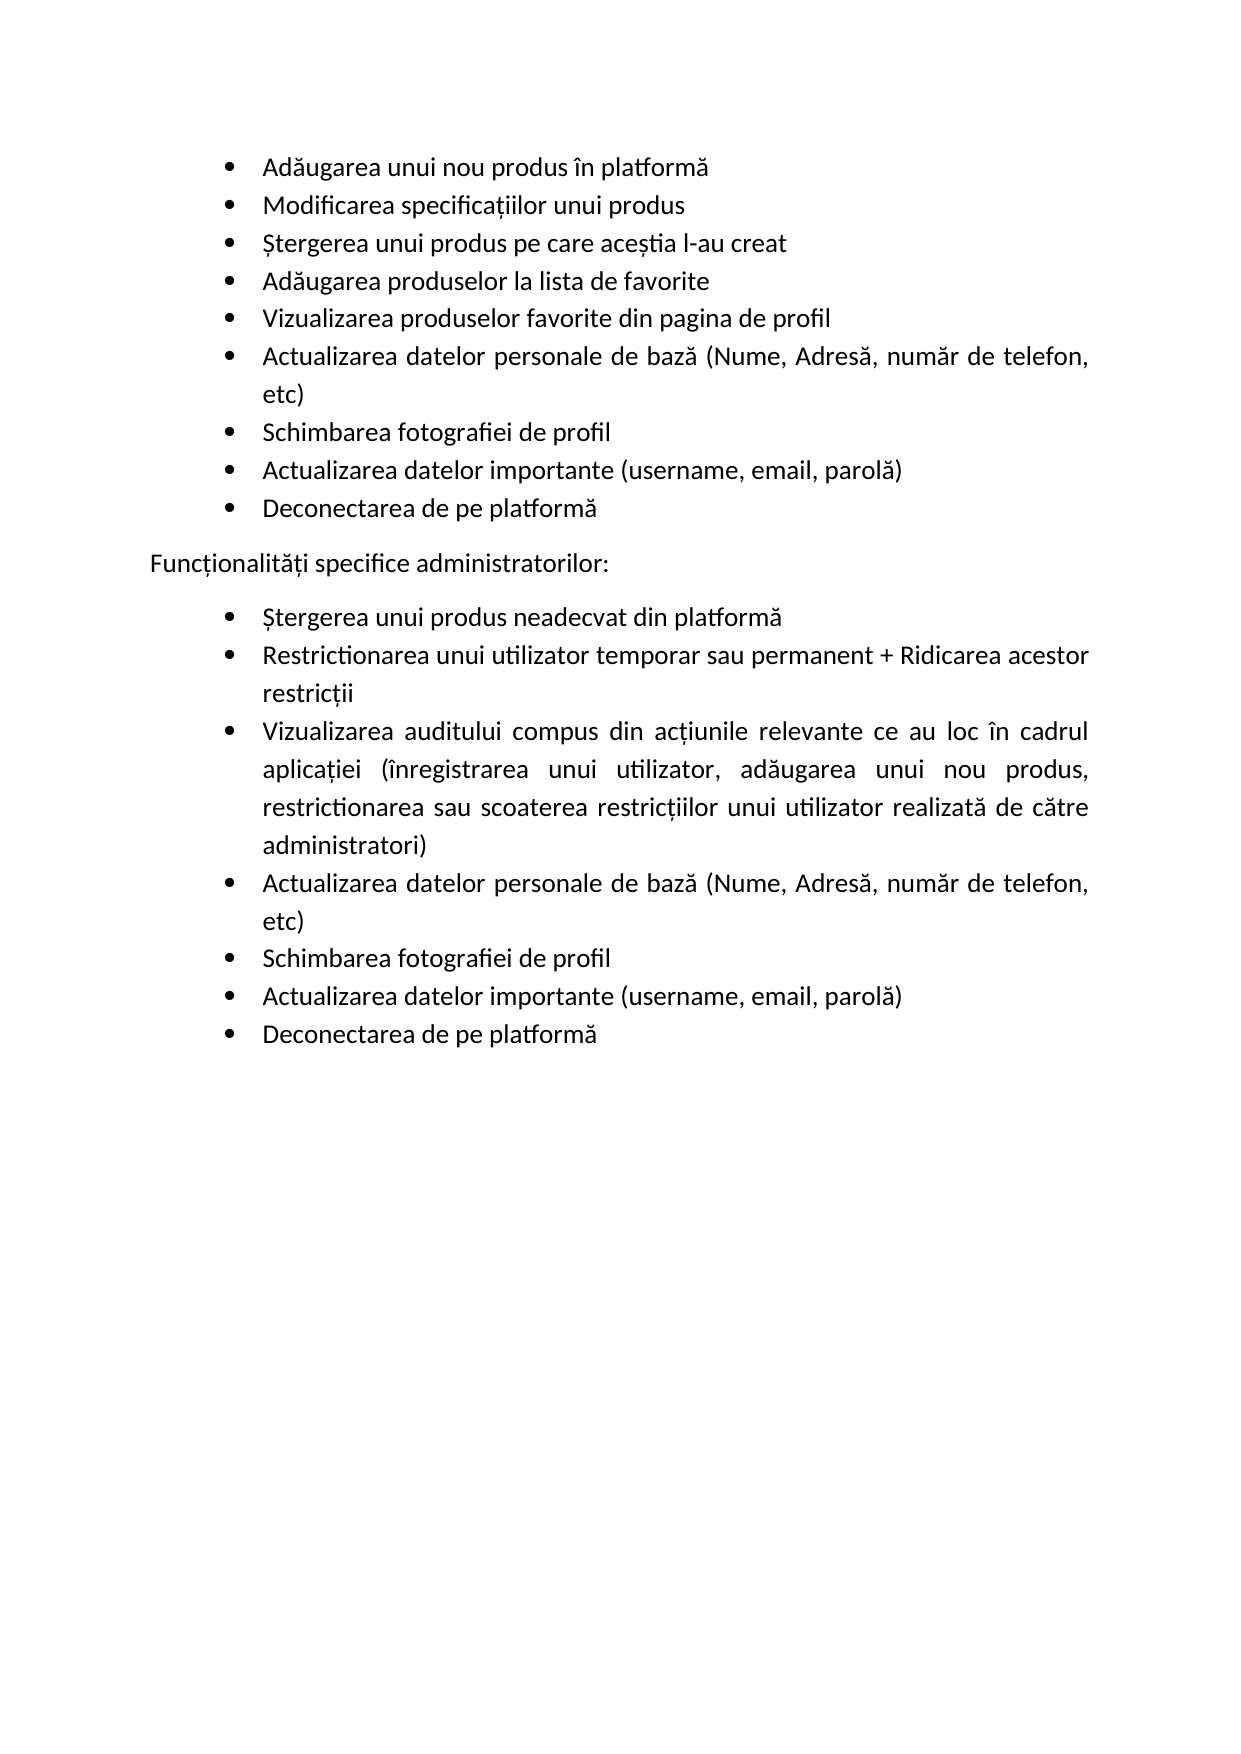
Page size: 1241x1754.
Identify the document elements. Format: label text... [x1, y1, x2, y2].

list Adăugarea produselor la lista de favorite [225, 264, 1090, 297]
text Funcționalități specifice administratorilor: [150, 546, 1090, 579]
list Deconectarea de pe platformă [225, 1017, 1090, 1051]
list Deconectarea de pe platformă [225, 491, 1090, 524]
list Vizualizarea auditului compus din acțiunile relevante ce au loc în cadrul aplicației (înregistrarea unui utilizator, adăugarea unui nou produs, restrictionarea sau scoaterea restricțiilor unui utilizator realizată de către administratori) [225, 714, 1090, 861]
list Actualizarea datelor personale de bază (Nume, Adresă, număr de telefon, etc) [225, 339, 1090, 411]
list Adăugarea unui nou produs în platformă [225, 150, 1090, 183]
list Actualizarea datelor personale de bază (Nume, Adresă, număr de telefon, etc) [225, 866, 1090, 937]
list Schimbarea fotografiei de profil [225, 415, 1090, 448]
list Actualizarea datelor importante (username, email, parolă) [225, 979, 1090, 1013]
list Restrictionarea unui utilizator temporar sau permanent + Ridicarea acestor restricții [225, 638, 1090, 709]
list Ștergerea unui produs neadecvat din platformă [225, 600, 1090, 633]
list Vizualizarea produselor favorite din pagina de profil [225, 302, 1090, 335]
list Ștergerea unui produs pe care aceștia l-au creat [225, 226, 1090, 259]
list Actualizarea datelor importante (username, email, parolă) [225, 453, 1090, 486]
list Schimbarea fotografiei de profil [225, 942, 1090, 975]
list Modificarea specificațiilor unui produs [225, 188, 1090, 221]
